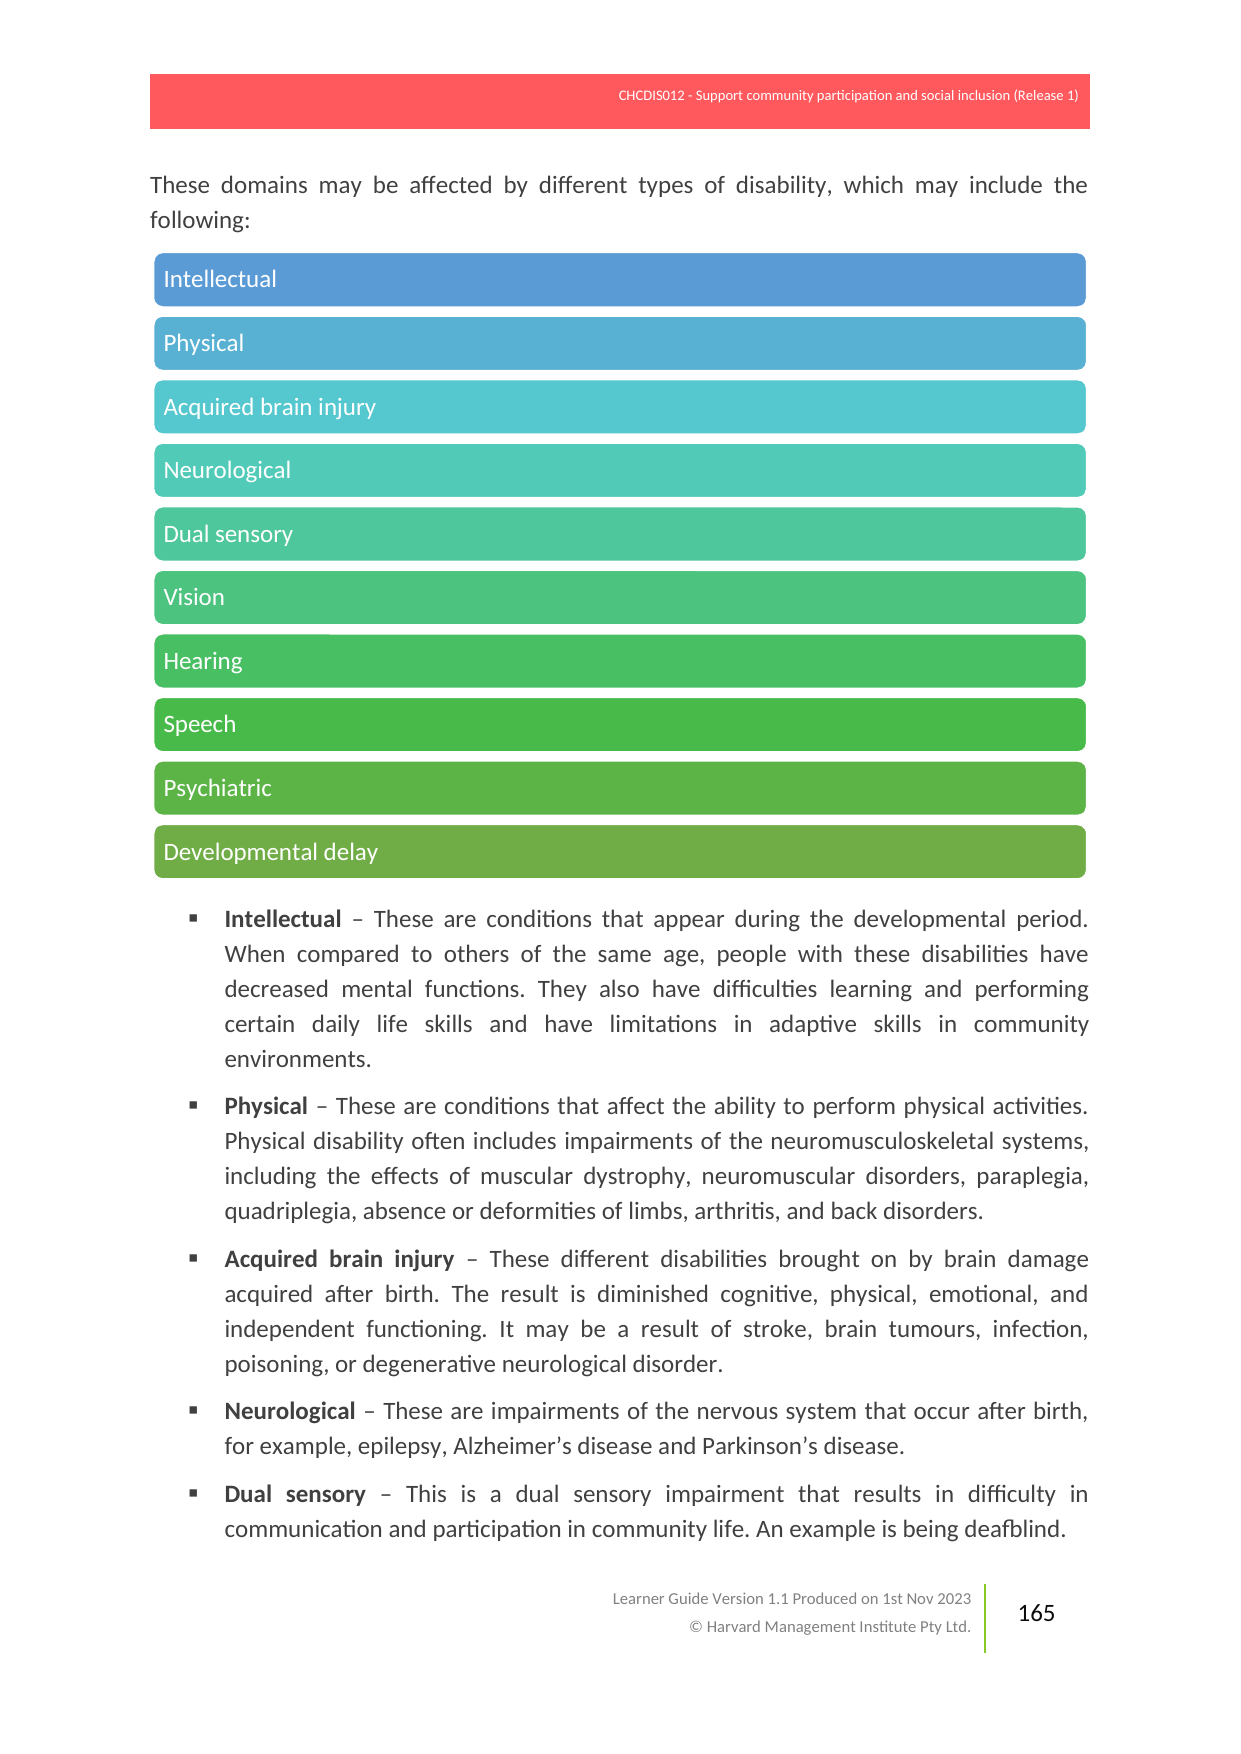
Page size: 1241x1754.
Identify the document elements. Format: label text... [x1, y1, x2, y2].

list Physical – These are conditions that affect the ability to perform physical activities. Physical disability often includes impairments of the neuromusculoskeletal systems, including the effects of muscular dystrophy, neuromuscular disorders, paraplegia, quadriplegia, absence or deformities of limbs, arthritis, and back disorders. [187, 1091, 1090, 1226]
list Neurological – These are impairments of the nervous system that occur after birth, for example, epilepsy, Alzheimer’s disease and Parkinson’s disease. [187, 1396, 1090, 1461]
text These domains may be affected by different types of disability, which may include the following: [150, 169, 1090, 235]
list Dual sensory – This is a dual sensory impairment that results in difficulty in communication and participation in community life. An example is being deafblind. [187, 1478, 1090, 1543]
list Acquired brain injury – These different disabilities brought on by brain damage acquired after birth. The result is diminished cognitive, physical, emotional, and independent functioning. It may be a result of stroke, brain tumours, infection, poisoning, or degenerative neurological disorder. [187, 1243, 1090, 1378]
list Intellectual – These are conditions that appear during the developmental period. When compared to others of the same age, people with these disabilities have decreased mental functions. They also have difficulties learning and performing certain daily life skills and have limitations in adaptive skills in community environments. [187, 903, 1090, 1073]
